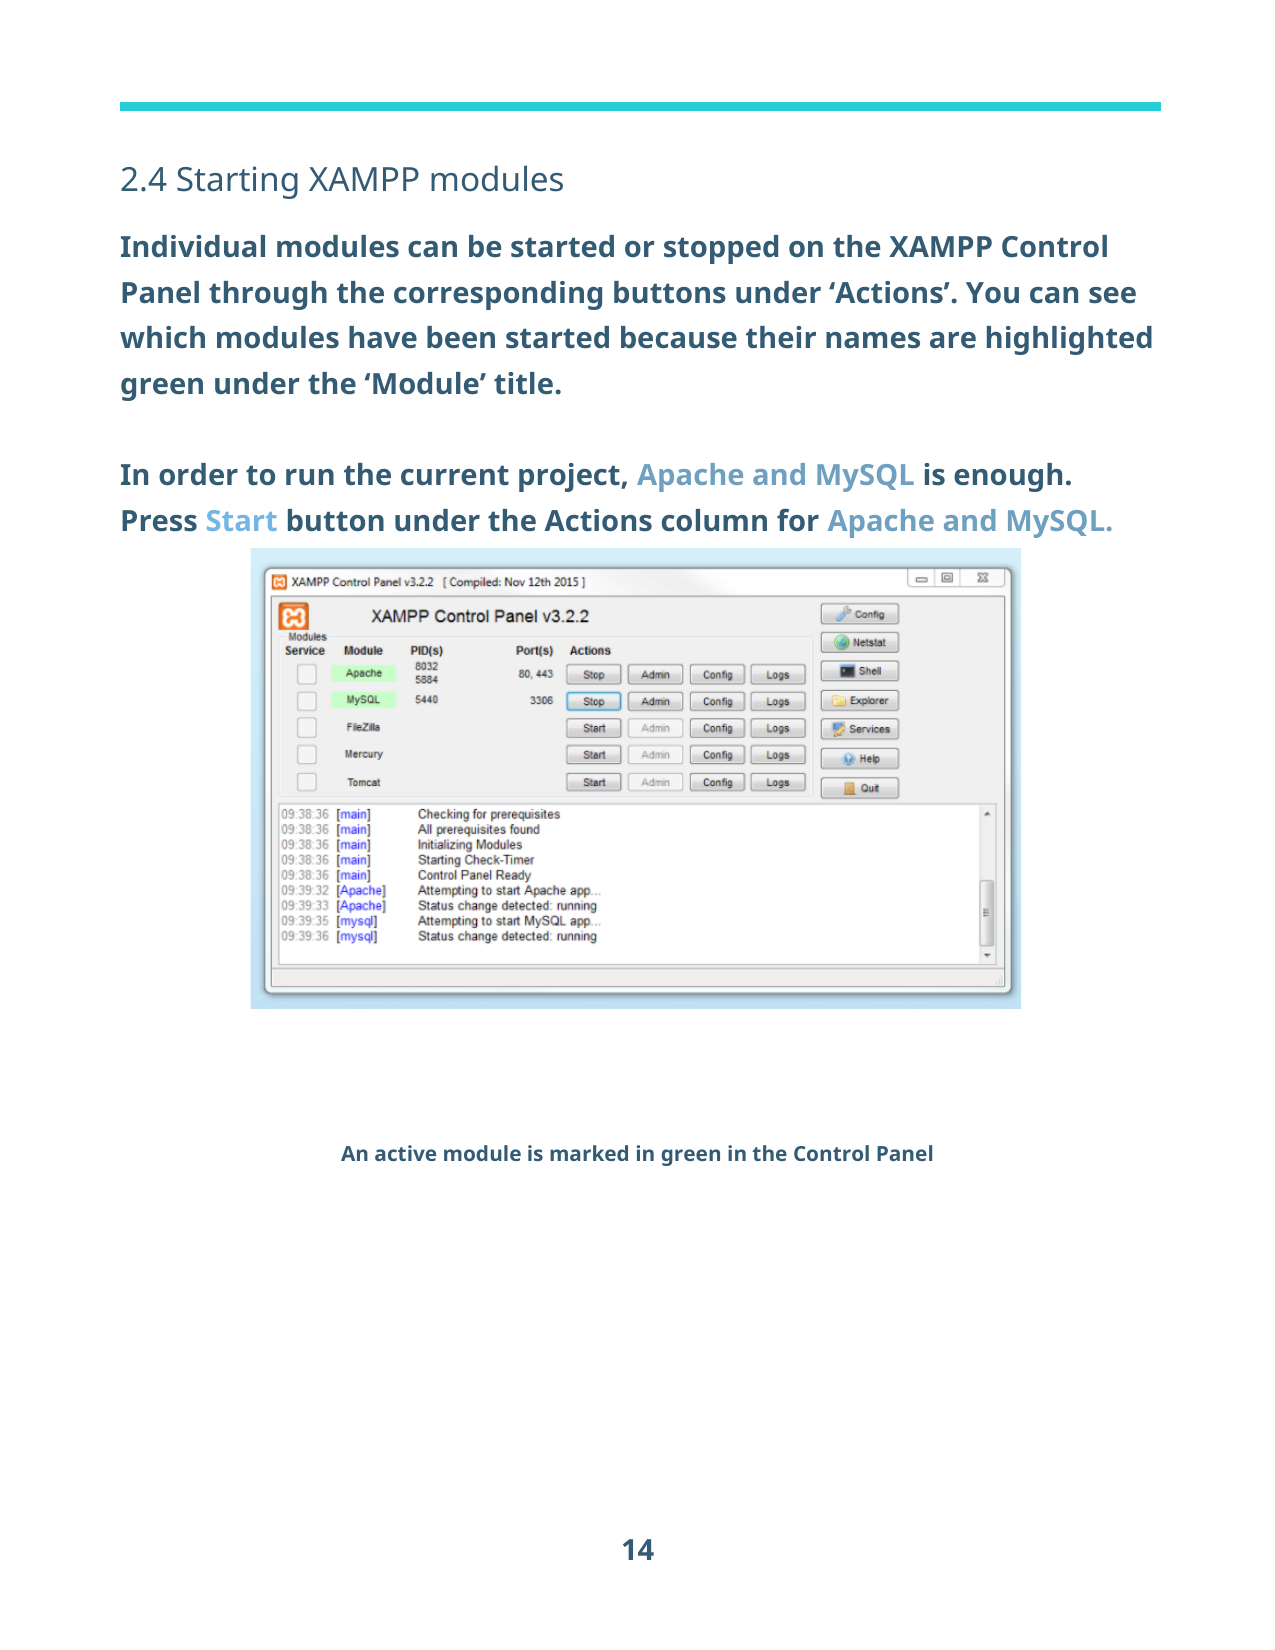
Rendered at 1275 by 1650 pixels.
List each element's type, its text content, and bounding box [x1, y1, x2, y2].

text Individual modules can be started or stopped on the XAMPP Control Panel through the corresponding buttons under ‘Actions’. You can see which modules have been started because their names are highlighted green under the ‘Module’ title. [120, 226, 1155, 403]
text Press Start button under the Actions column for Apache and MySQL. [120, 500, 1155, 540]
picture [249, 548, 1022, 1008]
text In order to run the current project, Apache and MySQL is enough. [120, 454, 1155, 494]
subtitle 2.4 Starting XAMPP modules [120, 156, 1155, 201]
text An active module is marked in green in the Control Panel [120, 1139, 1155, 1167]
